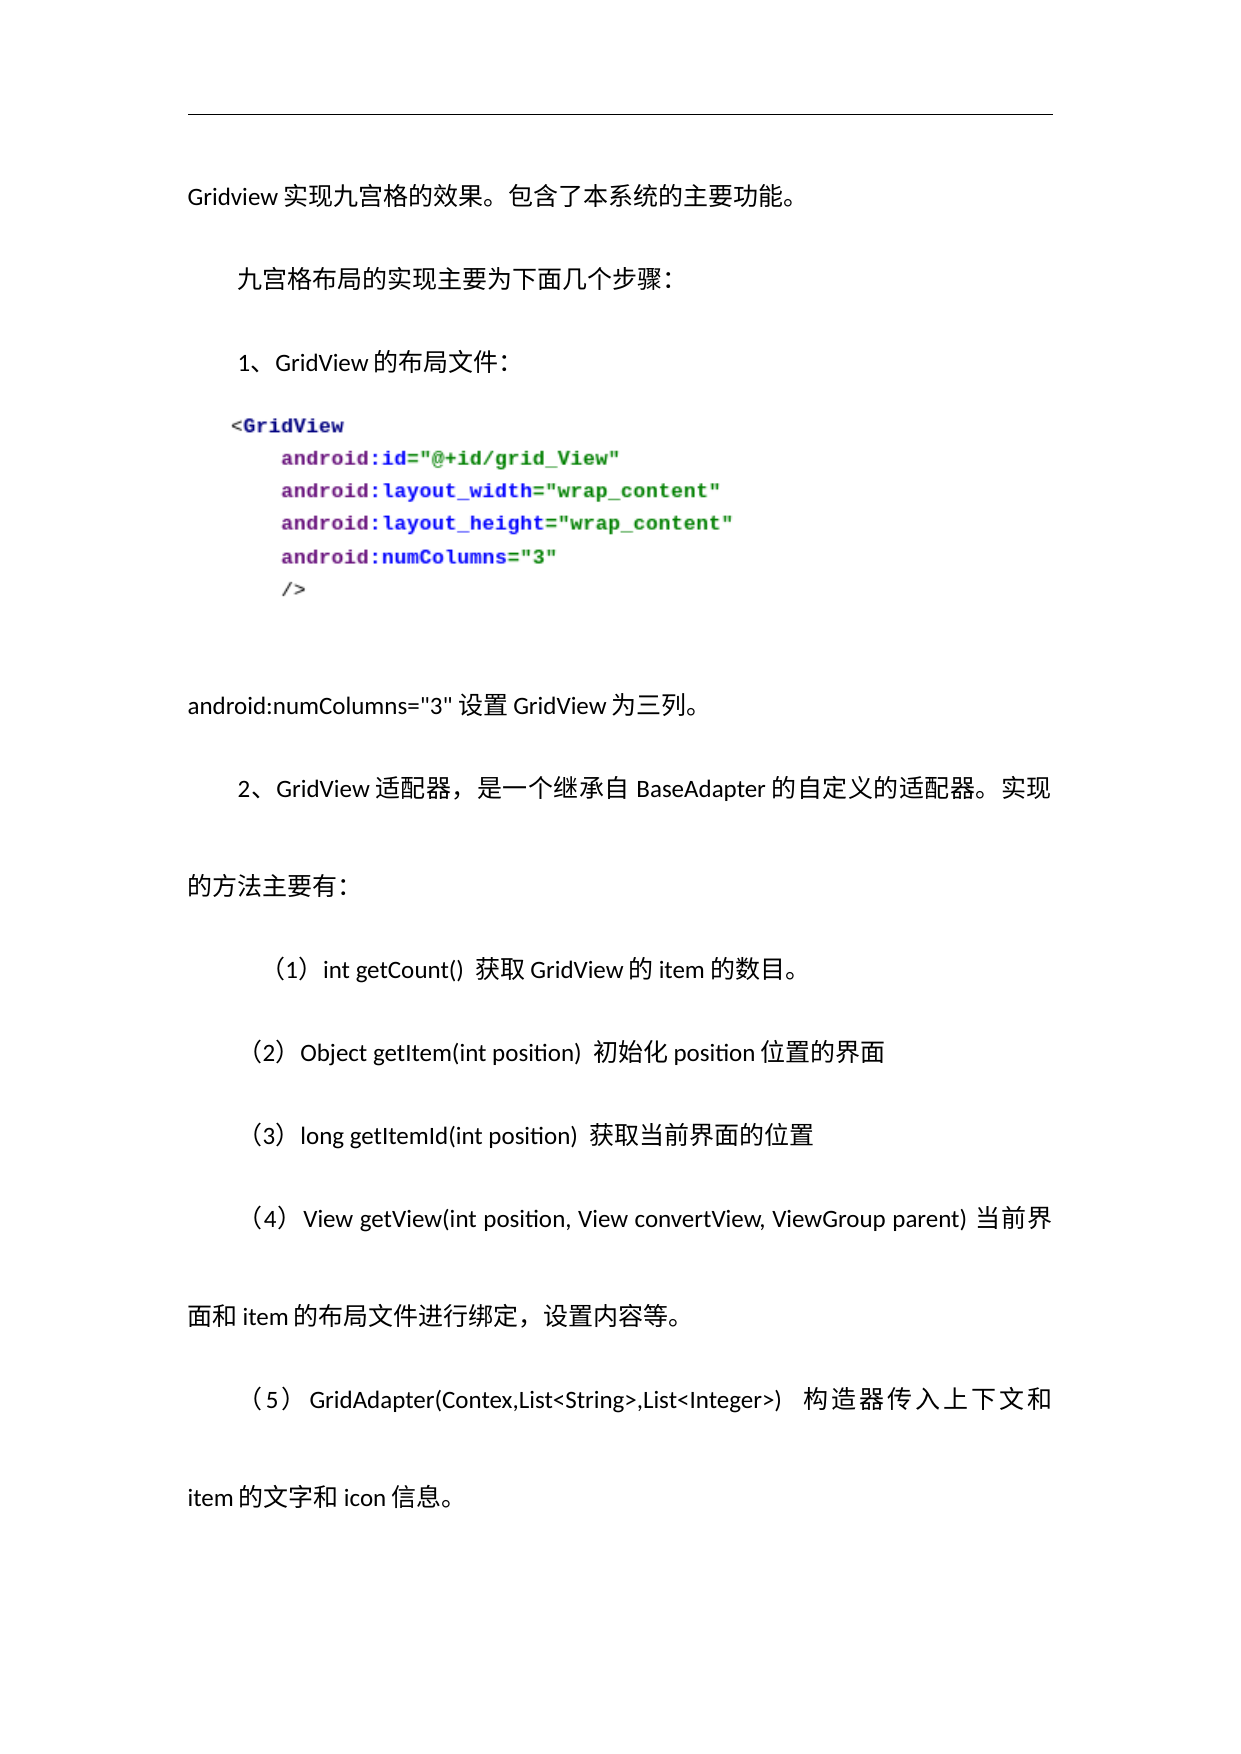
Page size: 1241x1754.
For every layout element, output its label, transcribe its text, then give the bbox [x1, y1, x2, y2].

text （1）int getCount() 获取GridView的item 的数目。 [187, 935, 1053, 1000]
text （3）long getItemId(int position) 获取当前界面的位置 [187, 1101, 1053, 1166]
text 2、GridView适配器，是一个继承自BaseAdapter的自定义的适配器。实现的方法主要有： [187, 754, 1053, 917]
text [187, 162, 1053, 227]
text 九宫格布局的实现主要为下面几个步骤： [187, 245, 1053, 310]
text android:numColumns="3" 设置GridView为三列。 [187, 411, 1053, 736]
text 1、GridView的布局文件： [187, 328, 1053, 393]
text （5）GridAdapter(Contex,List<String>,List<Integer>) 构造器传入上下文和item的文字和icon信息。 [187, 1365, 1053, 1528]
text （4）View getView(int position, View convertView, ViewGroup parent) 当前界面和item的布局文件进行绑定，设置内容等。 [187, 1184, 1053, 1347]
text （2）Object getItem(int position) 初始化position位置的界面 [187, 1018, 1053, 1083]
